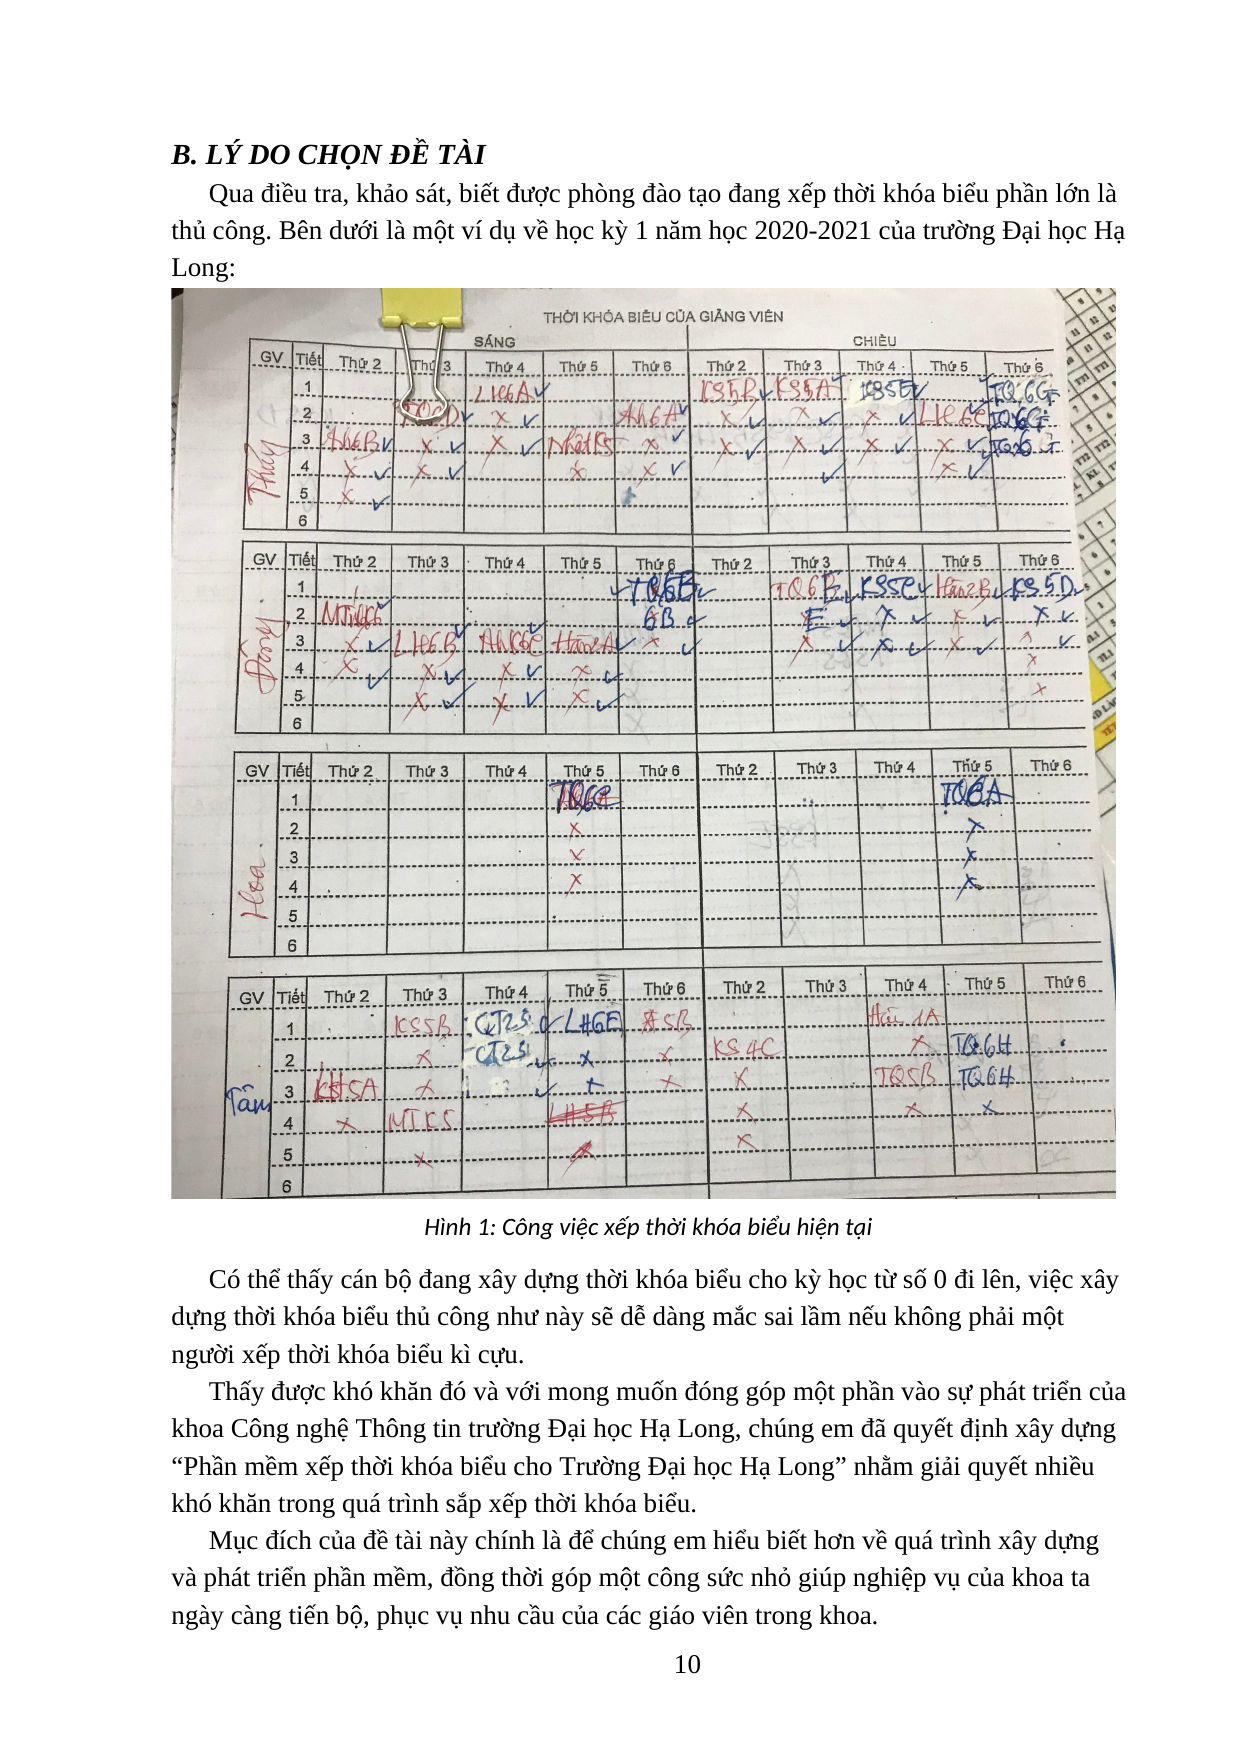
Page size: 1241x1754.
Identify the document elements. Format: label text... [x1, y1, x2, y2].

picture [171, 288, 1116, 1199]
text Qua điều tra, khảo sát, biết được phòng đào tạo đang xếp thời khóa biểu phần lớn là thủ công. Bên dưới là một ví dụ về học kỳ 1 năm học 2020-2021 của trường Đại học Hạ Long: [171, 177, 1128, 283]
text Mục đích của đề tài này chính là để chúng em hiểu biết hơn về quá trình xây dựng và phát triển phần mềm, đồng thời góp một công sức nhỏ giúp nghiệp vụ của khoa ta ngày càng tiến bộ, phục vụ nhu cầu của các giáo viên trong khoa. [171, 1524, 1128, 1630]
subtitle LÝ DO CHỌN ĐỀ TÀI [171, 137, 1128, 171]
text Có thể thấy cán bộ đang xây dựng thời khóa biểu cho kỳ học từ số 0 đi lên, việc xây dựng thời khóa biểu thủ công như này sẽ dễ dàng mắc sai lầm nếu không phải một người xếp thời khóa biểu kì cựu. [171, 1263, 1128, 1369]
text Thấy được khó khăn đó và với mong muốn đóng góp một phần vào sự phát triển của khoa Công nghệ Thông tin trường Đại học Hạ Long, chúng em đã quyết định xây dựng “Phần mềm xếp thời khóa biểu cho Trường Đại học Hạ Long” nhằm giải quyết nhiều khó khăn trong quá trình sắp xếp thời khóa biểu. [171, 1375, 1128, 1518]
